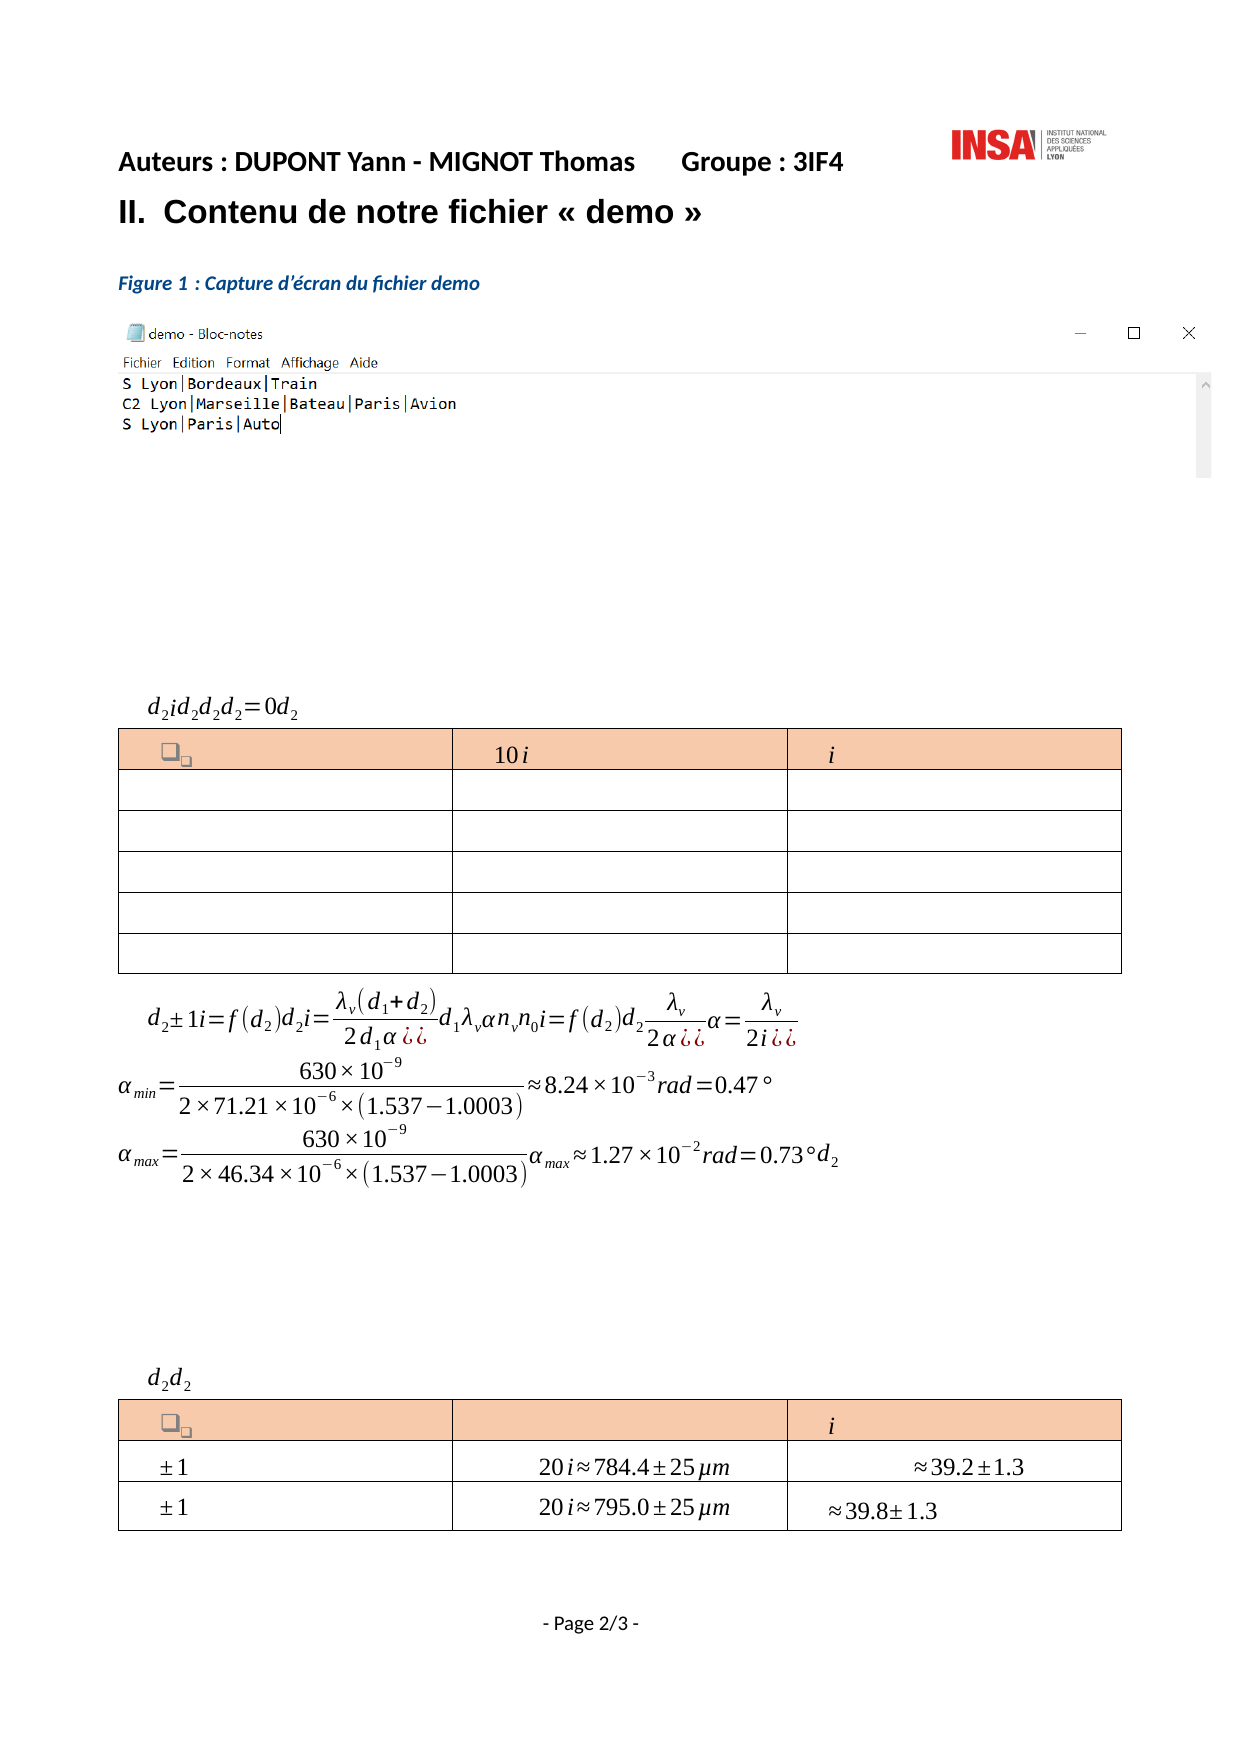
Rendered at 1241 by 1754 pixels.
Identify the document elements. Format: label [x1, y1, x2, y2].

table_cell [119, 934, 452, 973]
table_cell [119, 852, 452, 892]
table_cell [788, 1441, 1121, 1481]
table_header [453, 729, 787, 769]
table_cell [453, 893, 787, 932]
table_cell [453, 811, 787, 851]
table_header [119, 1400, 452, 1440]
table_cell [119, 770, 452, 810]
table_cell [788, 770, 1121, 810]
table_cell [453, 770, 787, 810]
table_cell [119, 893, 452, 932]
picture [946, 118, 1112, 172]
table_cell [119, 811, 452, 851]
table_cell [788, 934, 1121, 973]
table_header [119, 729, 452, 769]
table_cell [119, 1441, 452, 1481]
table_cell [788, 1482, 1121, 1530]
table_header [788, 729, 1121, 769]
table_cell [453, 934, 787, 973]
table_header [788, 1400, 1121, 1440]
table_cell [788, 893, 1121, 932]
table_header [453, 1400, 787, 1440]
table_cell [788, 852, 1121, 892]
table_cell [453, 1441, 787, 1481]
table_cell [119, 1482, 452, 1530]
table_cell [453, 1482, 787, 1530]
table_cell [788, 811, 1121, 851]
table_cell [453, 852, 787, 892]
picture [118, 320, 1212, 478]
